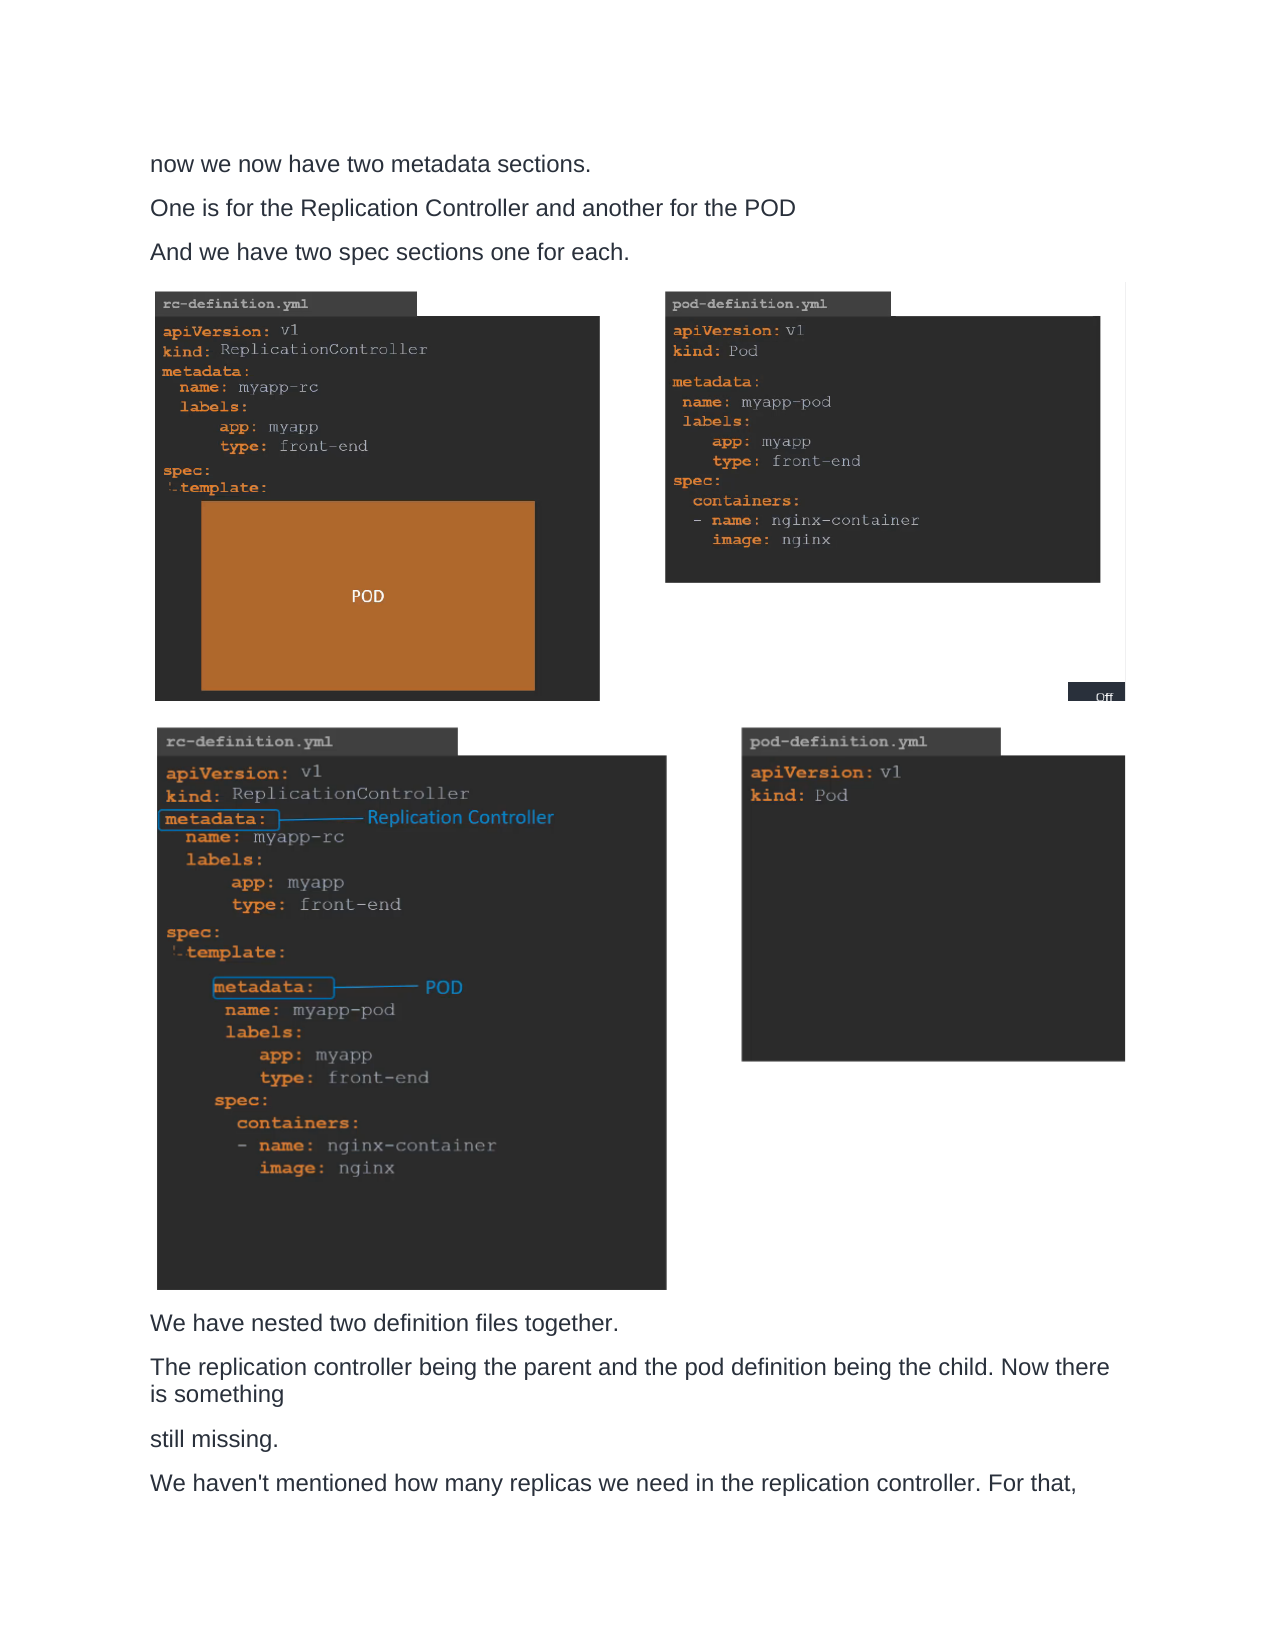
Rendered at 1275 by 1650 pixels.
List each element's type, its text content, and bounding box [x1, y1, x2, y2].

text We haven't mentioned how many replicas we need in the replication controller. For that, [150, 1468, 1125, 1496]
picture [150, 282, 1125, 701]
text One is for the Replication Controller and another for the POD [150, 194, 1125, 222]
text now we now have two metadata sections. [150, 150, 1125, 178]
text We have nested two definition files together. [150, 1309, 1125, 1336]
text still missing. [150, 1424, 1125, 1452]
picture [150, 716, 1125, 1293]
text The replication controller being the parent and the pod definition being the child. Now there is something [150, 1353, 1125, 1408]
text And we have two spec sections one for each. [150, 238, 1125, 266]
